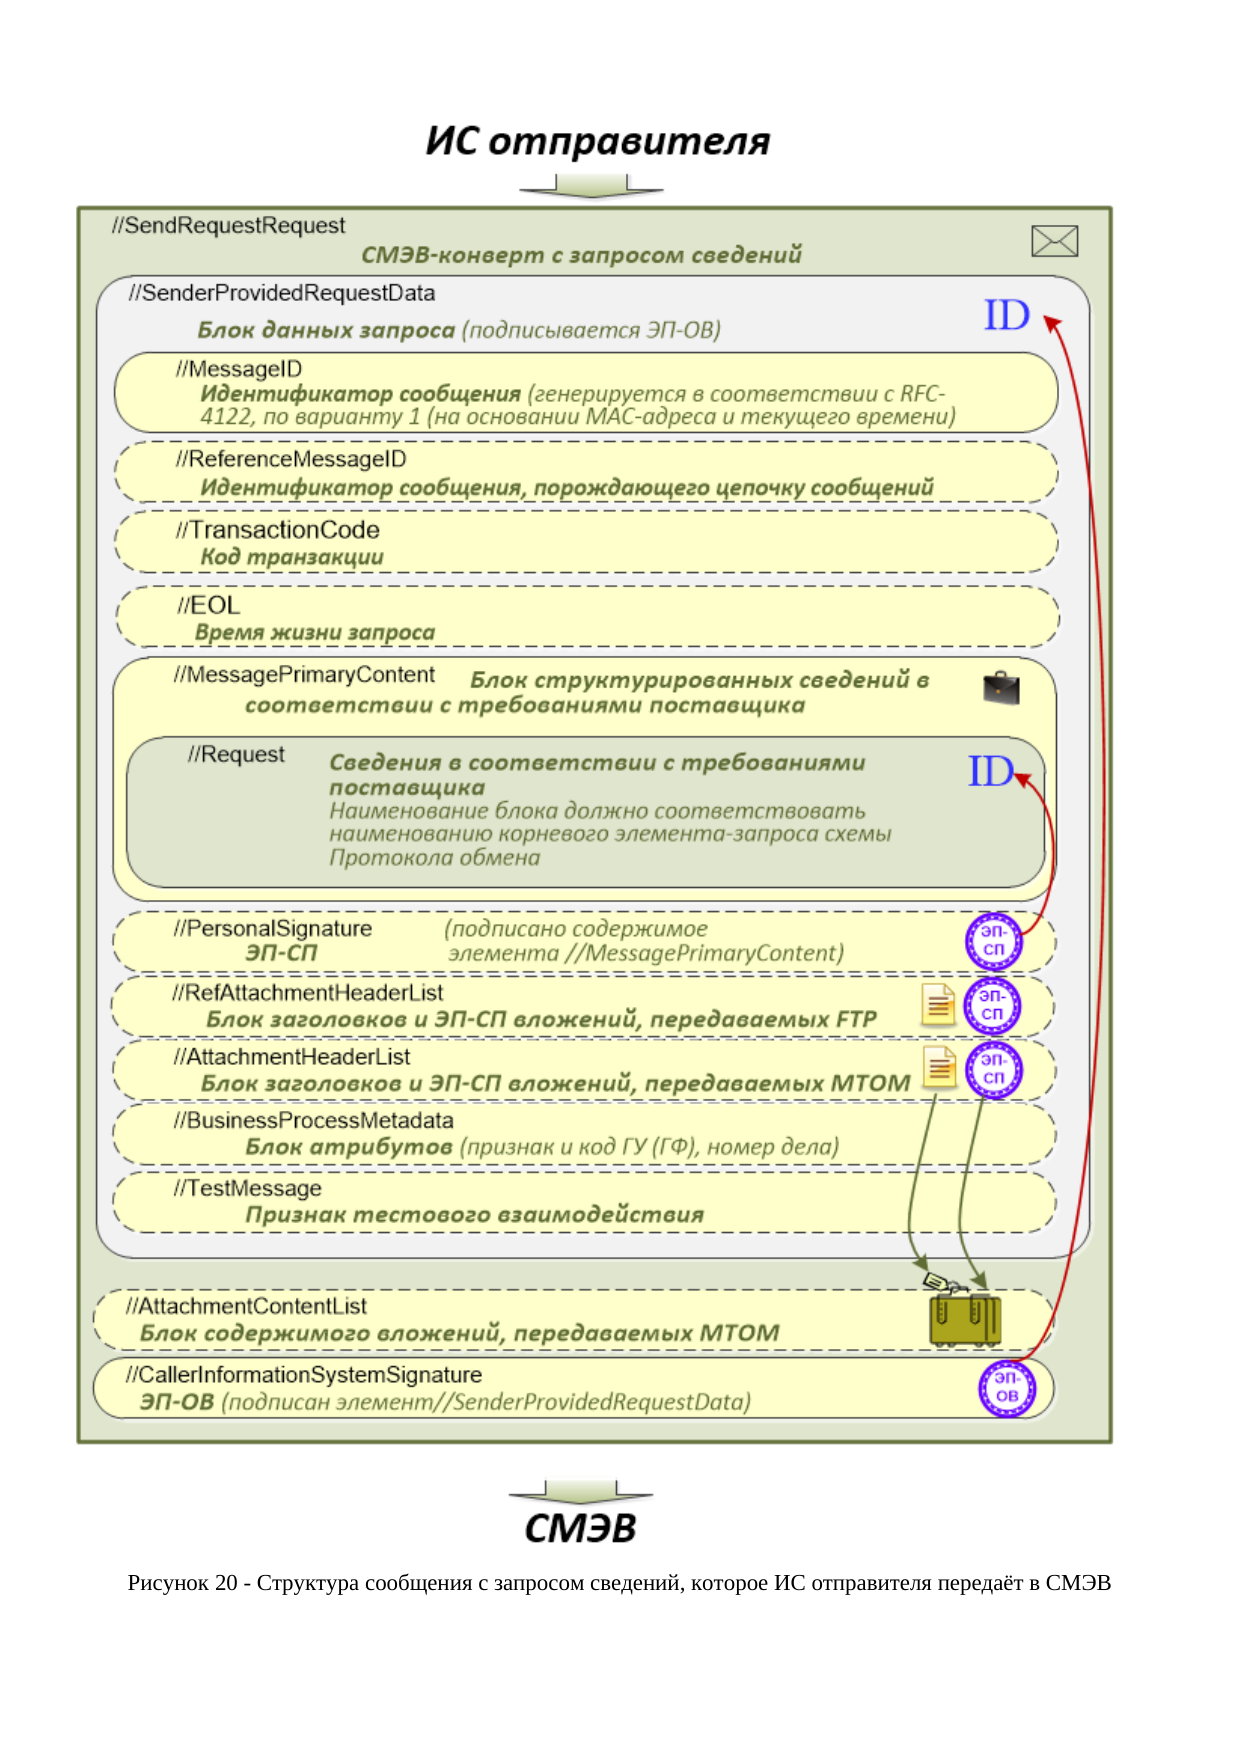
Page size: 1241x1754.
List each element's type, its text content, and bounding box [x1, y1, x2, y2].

picture [75, 114, 1166, 1556]
text Рисунок 20 - Структура сообщения с запросом сведений, которое ИС отправителя передаёт в СМЭВ [75, 1569, 1165, 1595]
